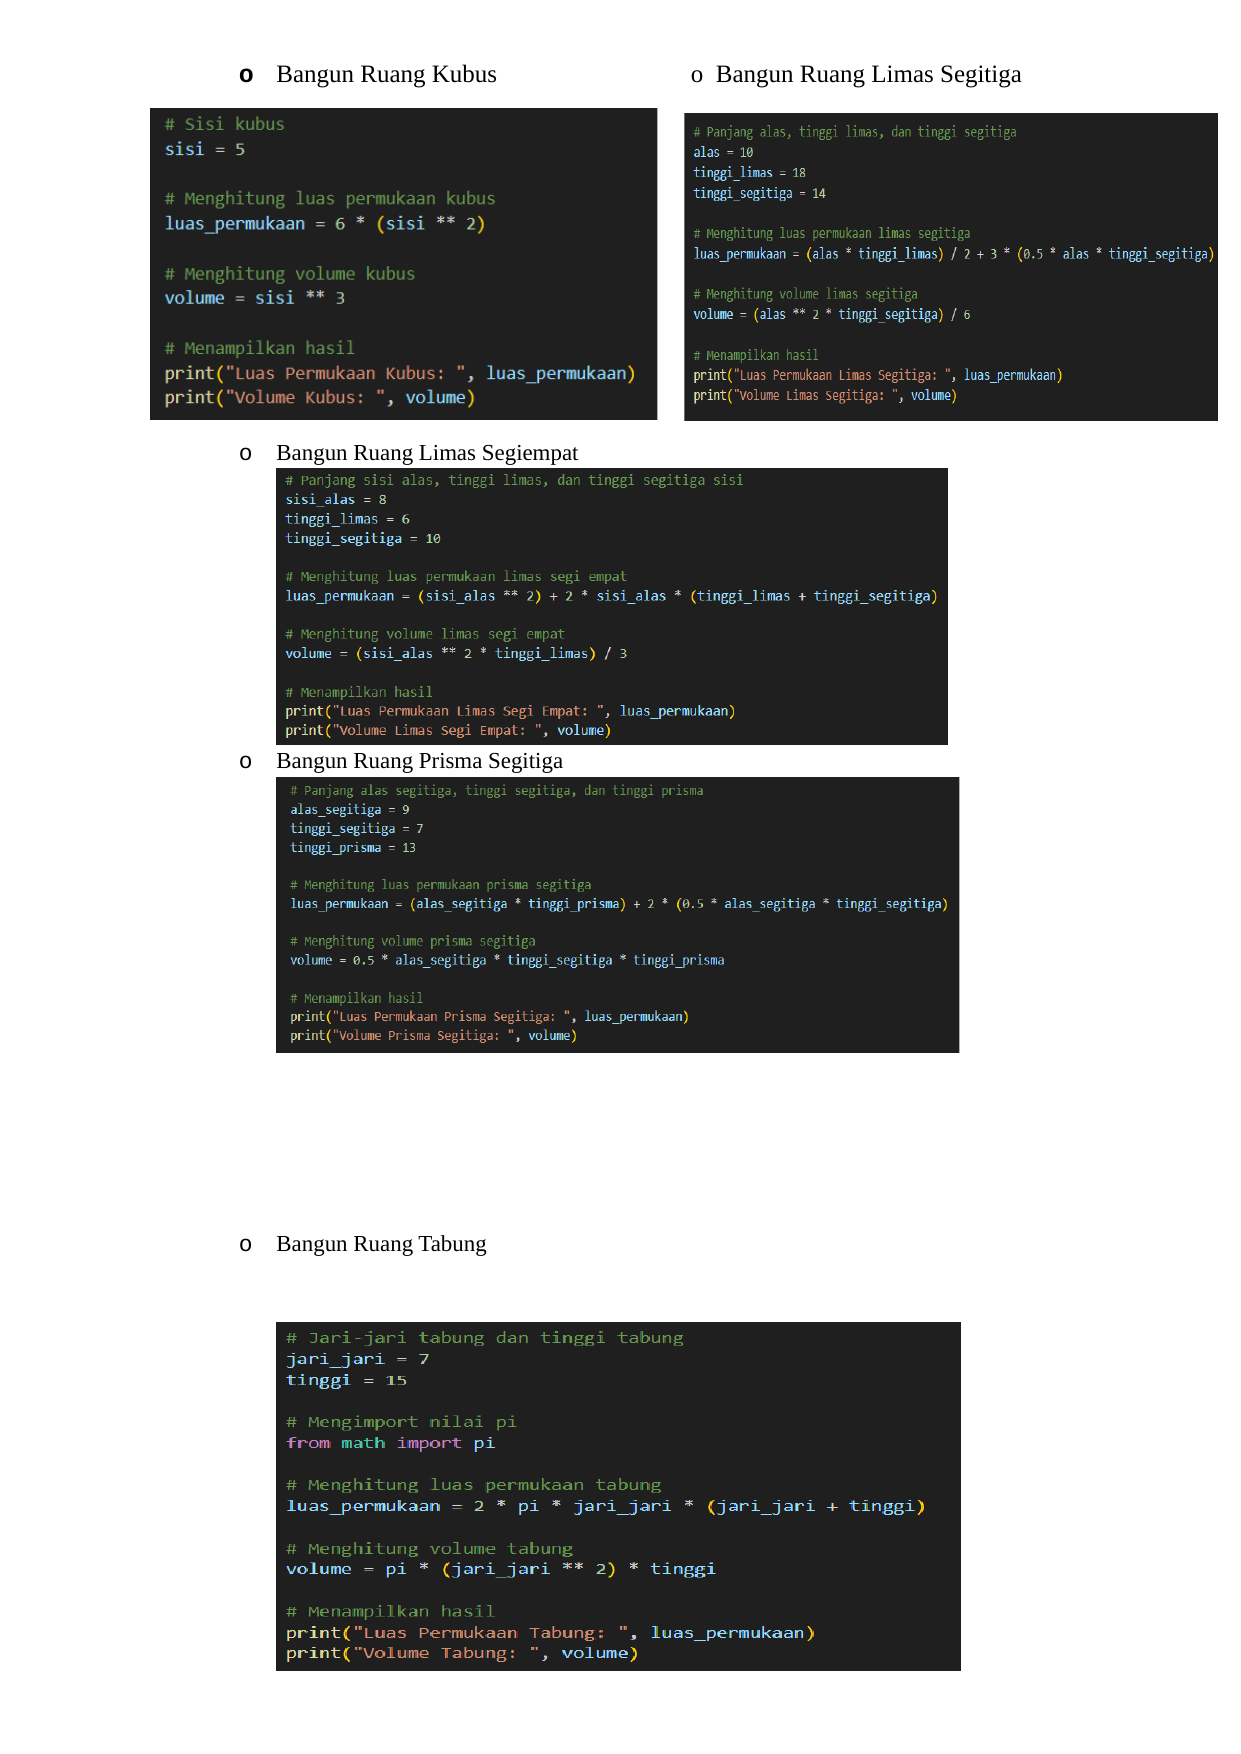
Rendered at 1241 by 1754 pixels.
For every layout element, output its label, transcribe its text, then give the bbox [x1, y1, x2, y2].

picture [276, 1322, 961, 1671]
picture [276, 468, 948, 745]
picture [150, 108, 658, 420]
list Bangun Ruang Kubus o Bangun Ruang Limas Segitiga [239, 59, 1090, 90]
picture [683, 113, 1218, 420]
picture [276, 777, 960, 1053]
list Bangun Ruang Tabung [239, 1230, 1090, 1258]
list Bangun Ruang Prisma Segitiga [239, 747, 1090, 775]
